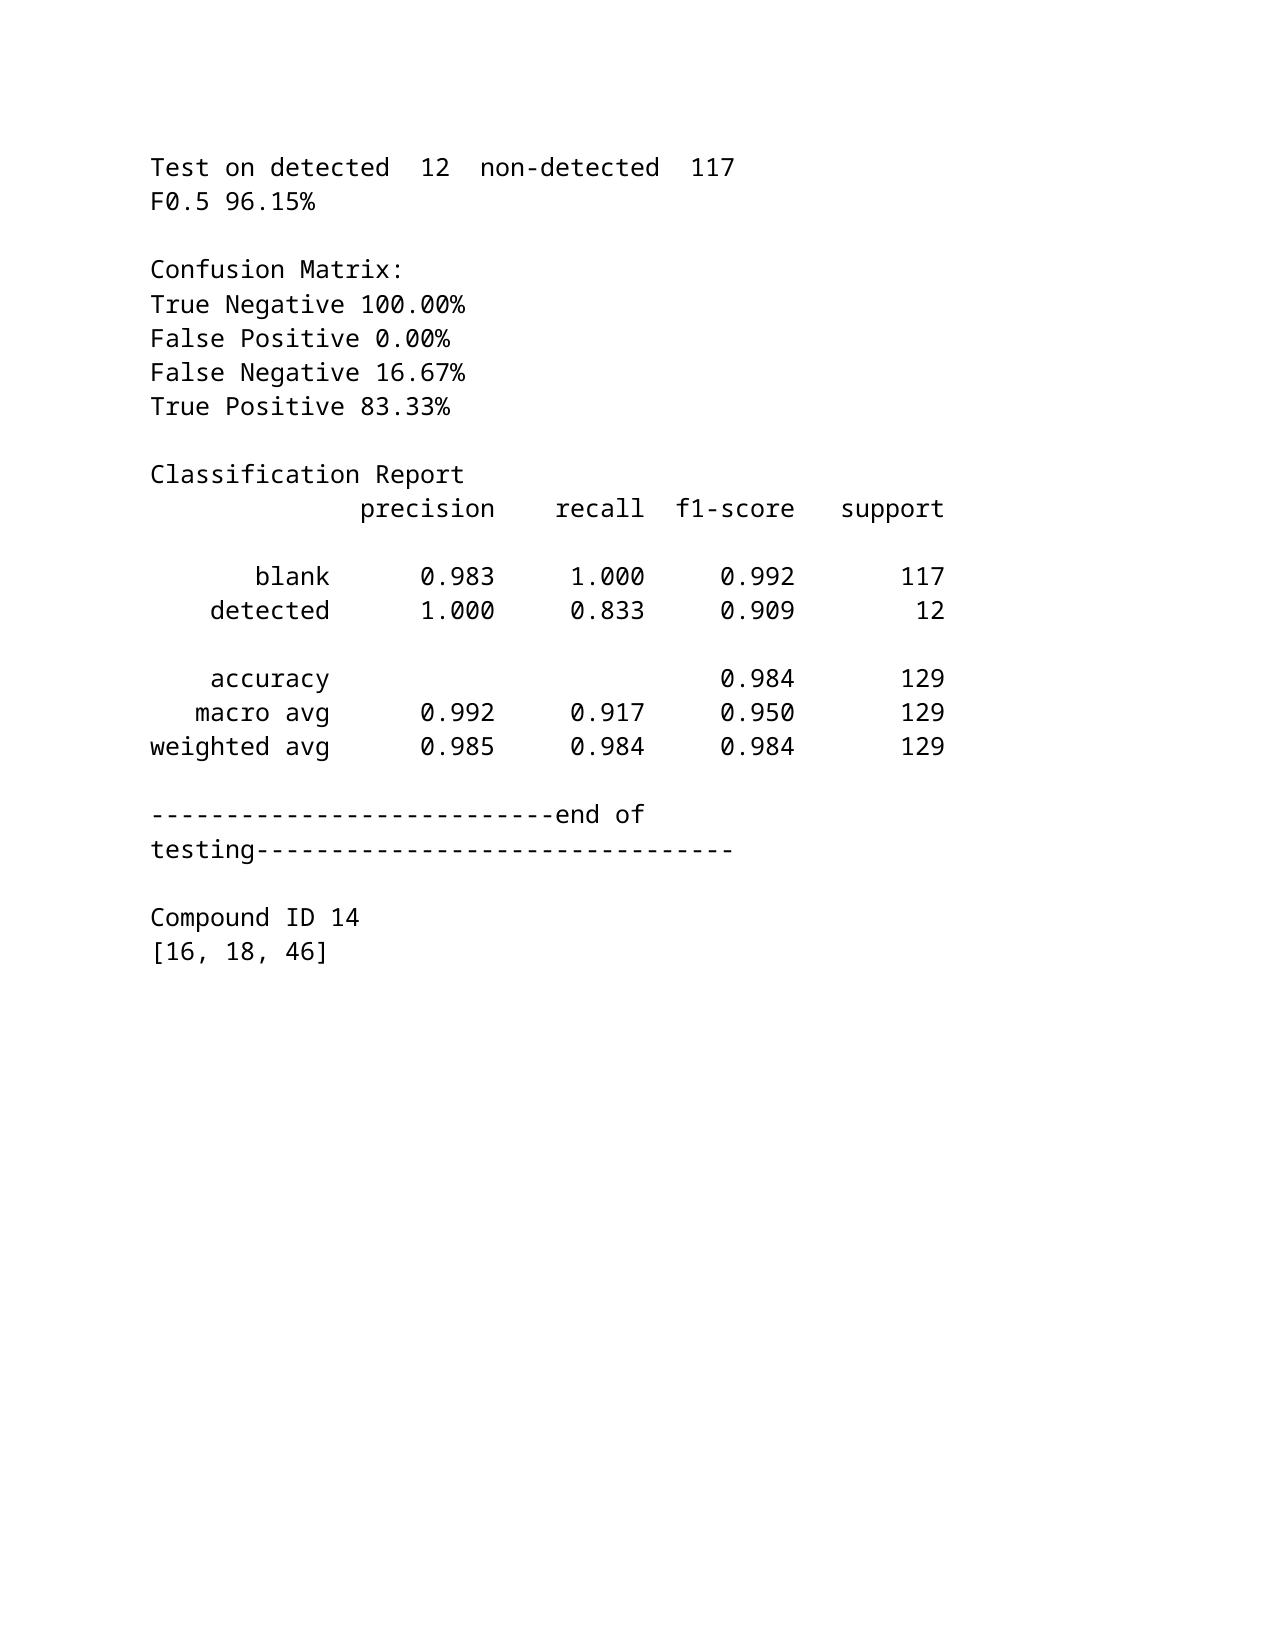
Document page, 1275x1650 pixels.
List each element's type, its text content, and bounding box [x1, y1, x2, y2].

text Test on detected 12 non-detected 117 F0.5 96.15% Confusion Matrix: True Negative 100.00% False Positive 0.00% False Negative 16.67% True Positive 83.33% Classification Report precision recall f1-score support blank 0.983 1.000 0.992 117 detected 1.000 0.833 0.909 12 accuracy 0.984 129 macro avg 0.992 0.917 0.950 129 weighted avg 0.985 0.984 0.984 129 ---------------------------end of testing-------------------------------- Compound ID 14 [16, 18, 46] [150, 150, 1125, 1002]
